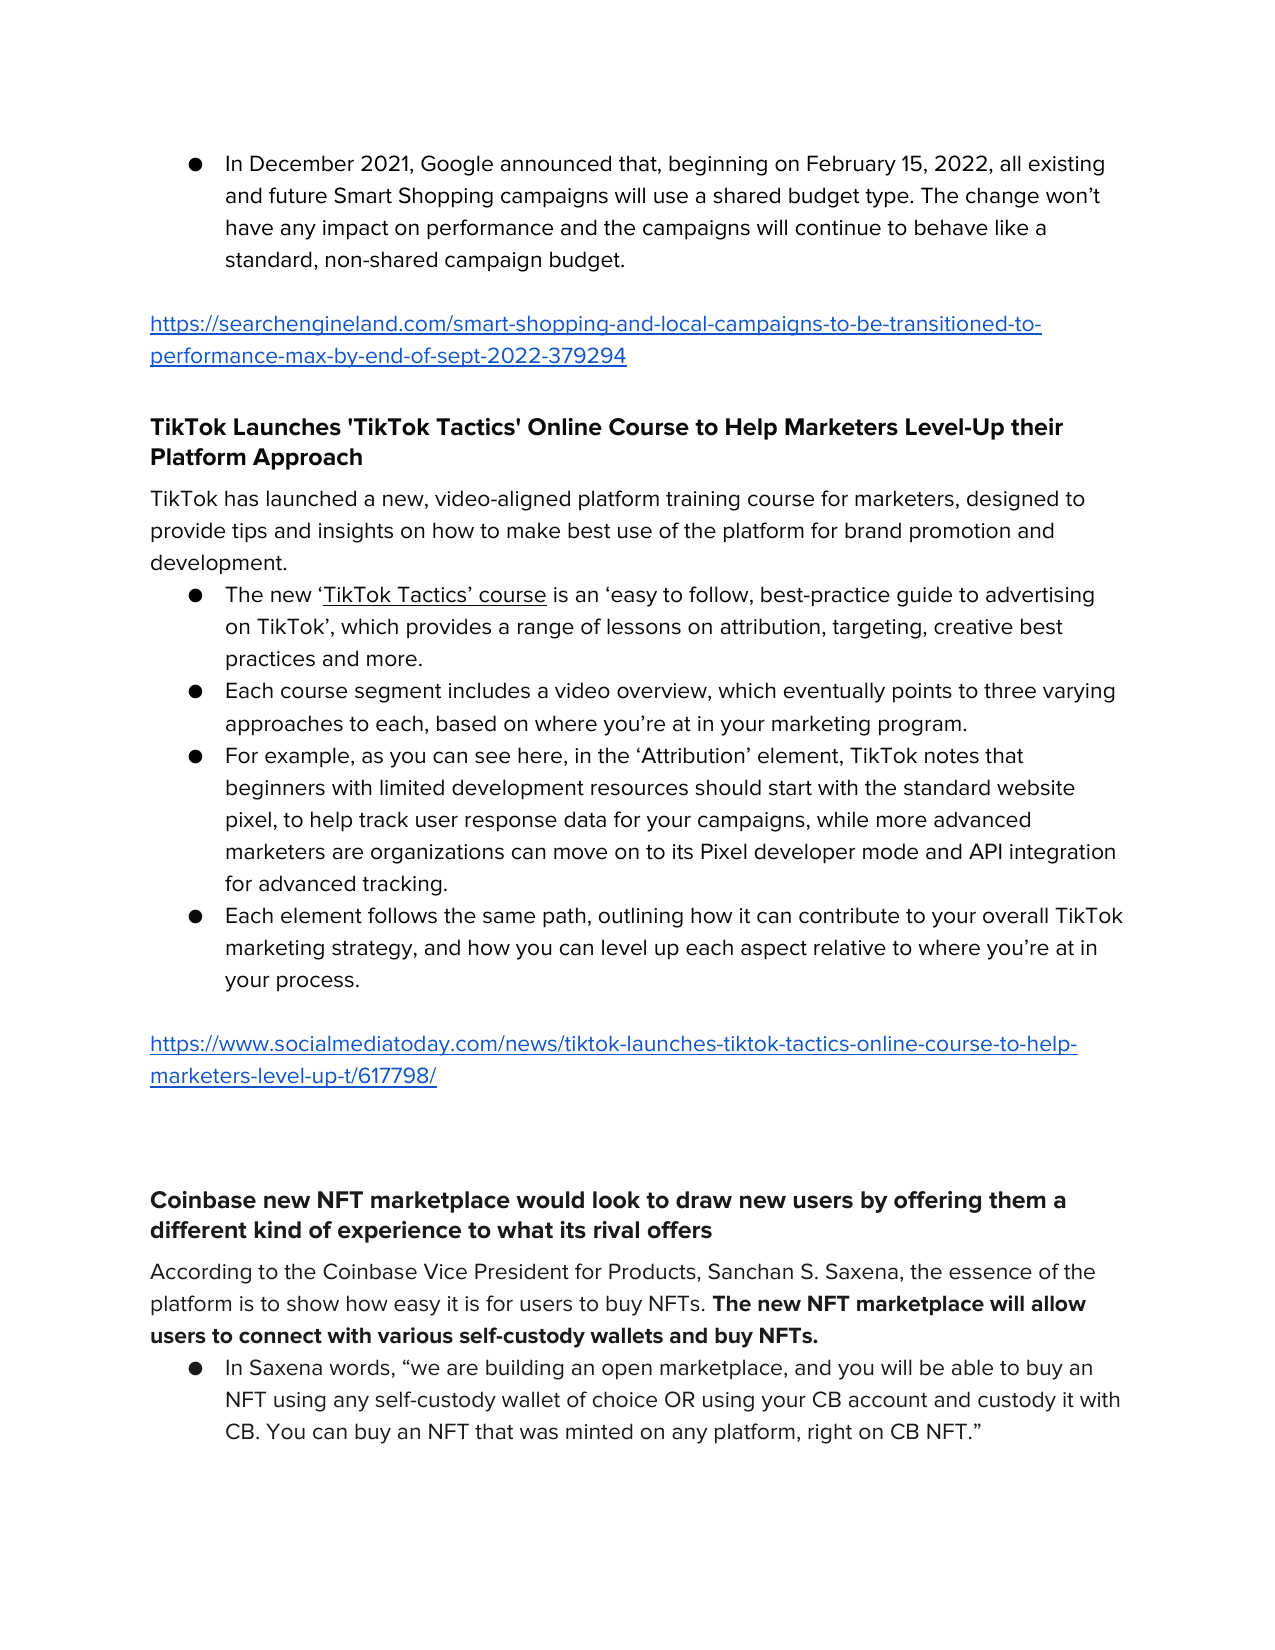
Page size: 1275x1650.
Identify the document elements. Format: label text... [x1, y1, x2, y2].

subtitle TikTok Launches 'TikTok Tactics' Online Course to Help Marketers Level-Up their Platform Approach [150, 412, 1125, 473]
list The new ‘TikTok Tactics’ course is an ‘easy to follow, best-practice guide to advertising on TikTok’, which provides a range of lessons on attribution, targeting, creative best practices and more. [187, 582, 1125, 674]
list Each course segment includes a video overview, which eventually points to three varying approaches to each, based on where you’re at in your marketing program. [187, 678, 1125, 738]
text TikTok has launched a new, video-aligned platform training course for marketers, designed to provide tips and insights on how to make best use of the platform for brand promotion and development. [150, 485, 1125, 577]
list In December 2021, Google announced that, beginning on February 15, 2022, all existing and future Smart Shopping campaigns will use a shared budget type. The change won’t have any impact on performance and the campaigns will continue to behave like a standard, non-shared campaign budget. [187, 150, 1125, 274]
list For example, as you can see here, in the ‘Attribution’ element, TikTok notes that beginners with limited development resources should start with the standard website pixel, to help track user response data for your campaigns, while more advanced marketers are organizations can move on to its Pixel developer mode and API integration for advanced tracking. [187, 742, 1125, 898]
list Each element follows the same path, outlining how it can contribute to your overall TikTok marketing strategy, and how you can level up each aspect relative to where you’re at in your process. [187, 902, 1125, 994]
text https://www.socialmediatoday.com/news/tiktok-launches-tiktok-tactics-online-course-to-help-marketers-level-up-t/617798/ [150, 1031, 1125, 1091]
subtitle Coinbase new NFT marketplace would look to draw new users by offering them a different kind of experience to what its rival offers [150, 1185, 1125, 1246]
text According to the Coinbase Vice President for Products, Sanchan S. Saxena, the essence of the platform is to show how easy it is for users to buy NFTs. The new NFT marketplace will allow users to connect with various self-custody wallets and buy NFTs. [150, 1258, 1125, 1350]
list In Saxena words, “we are building an open marketplace, and you will be able to buy an NFT using any self-custody wallet of choice OR using your CB account and custody it with CB. You can buy an NFT that was minted on any platform, right on CB NFT.” [187, 1354, 1125, 1447]
text https://searchengineland.com/smart-shopping-and-local-campaigns-to-be-transitioned-to-performance-max-by-end-of-sept-2022-379294 [150, 310, 1125, 370]
